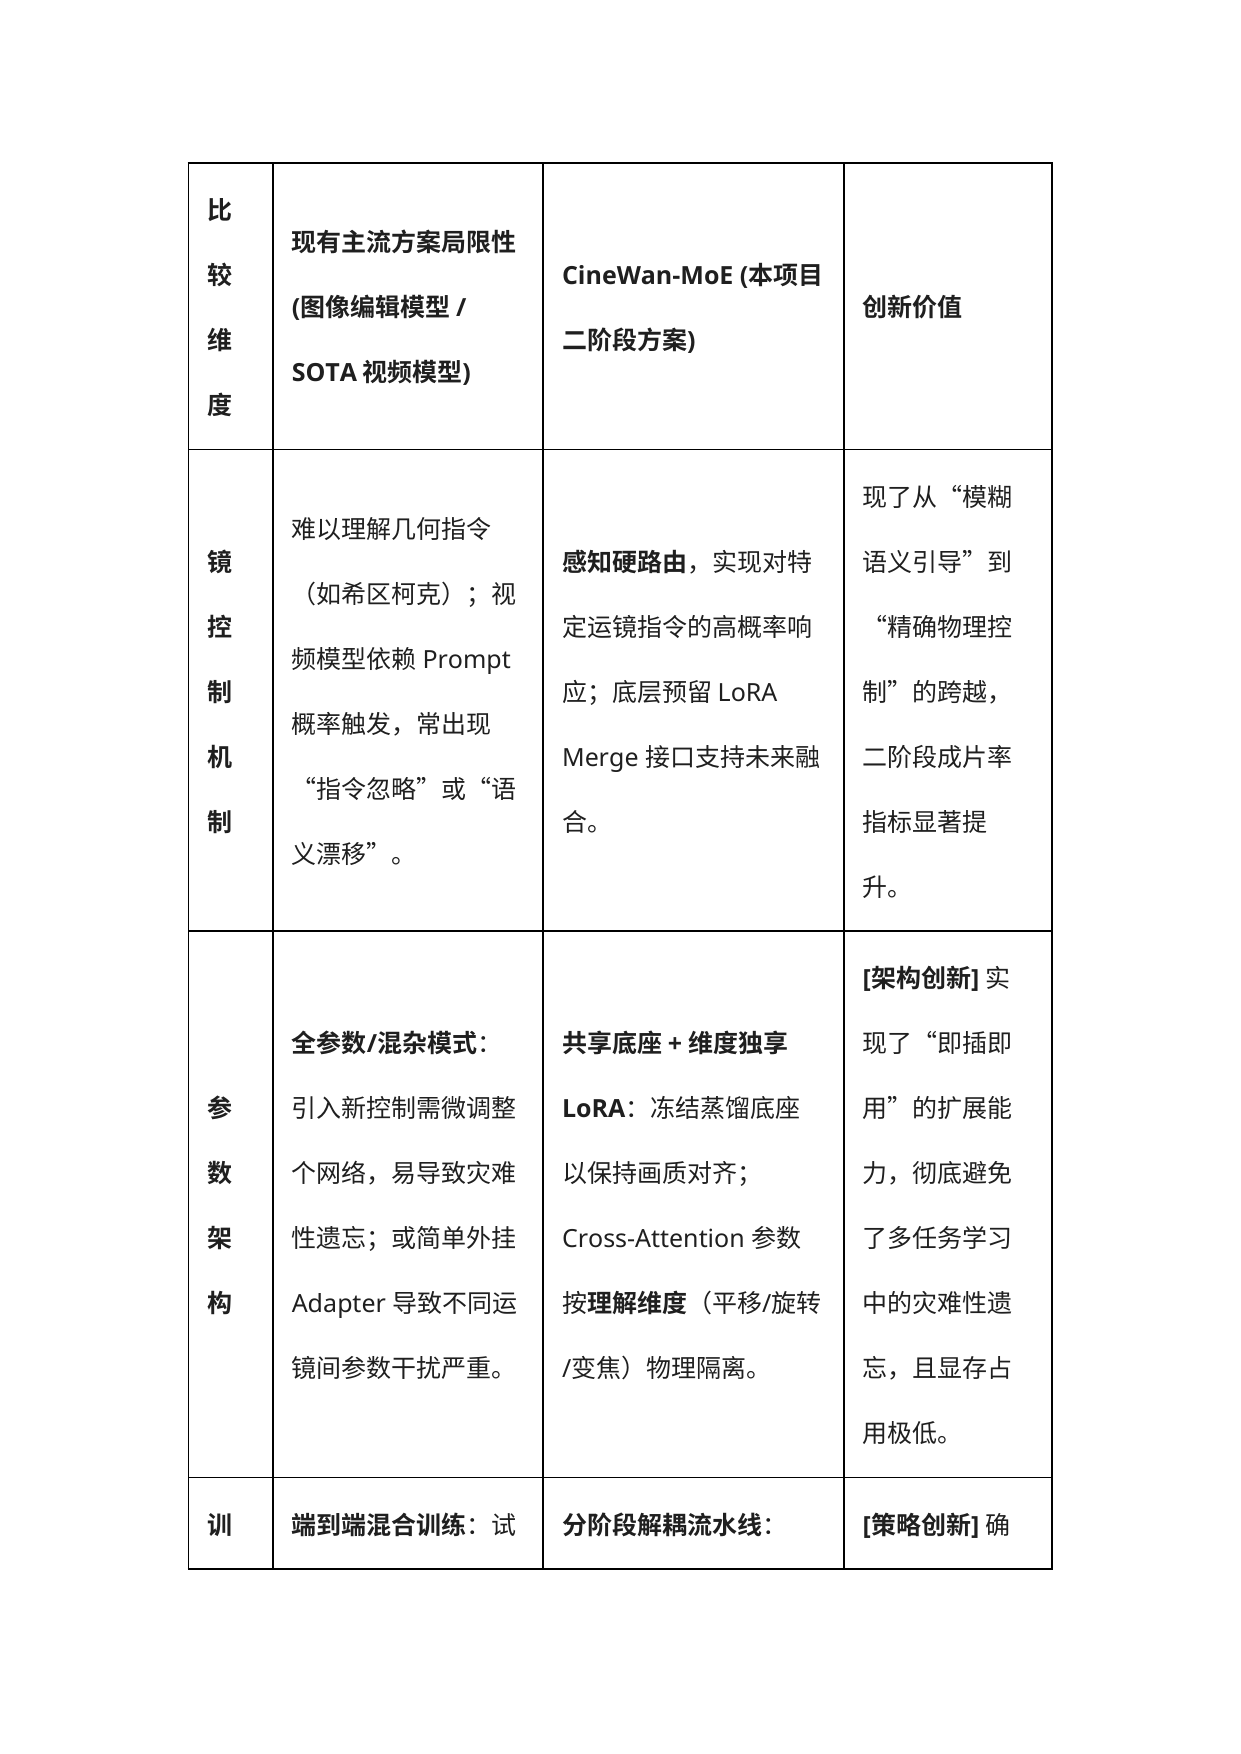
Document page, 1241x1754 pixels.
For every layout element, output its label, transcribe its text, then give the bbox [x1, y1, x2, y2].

table_cell 共享底座 + 维度独享 LoRA：冻结蒸馏底座以保持画质对齐；Cross-Attention 参数按理解维度（平移/旋转/变焦）物理隔离。 [544, 932, 843, 1477]
table_cell [架构创新] 实现了“即插即用”的扩展能力，彻底避免了多任务学习中的灾难性遗忘，且显存占用极低。 [845, 932, 1051, 1477]
table_cell 运镜控制机制 [189, 450, 272, 930]
table_cell 参数架构 [189, 932, 272, 1477]
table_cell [274, 1478, 542, 1568]
table_header 创新价值 [845, 164, 1051, 448]
table_cell 全参数/混杂模式：引入新控制需微调整个网络，易导致灾难性遗忘；或简单外挂 Adapter 导致不同运镜间参数干扰严重。 [274, 932, 542, 1477]
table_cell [544, 450, 843, 930]
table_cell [544, 1478, 843, 1568]
table_header 现有主流方案局限性 (图像编辑模型 / SOTA视频模型) [274, 164, 542, 448]
table_header 比较维度 [189, 164, 272, 448]
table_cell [274, 450, 542, 930]
table_header CineWan-MoE (本项目二阶段方案) [544, 164, 843, 448]
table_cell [845, 450, 1051, 930]
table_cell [845, 1478, 1051, 1568]
table_cell 训练策略 [189, 1478, 272, 1568]
